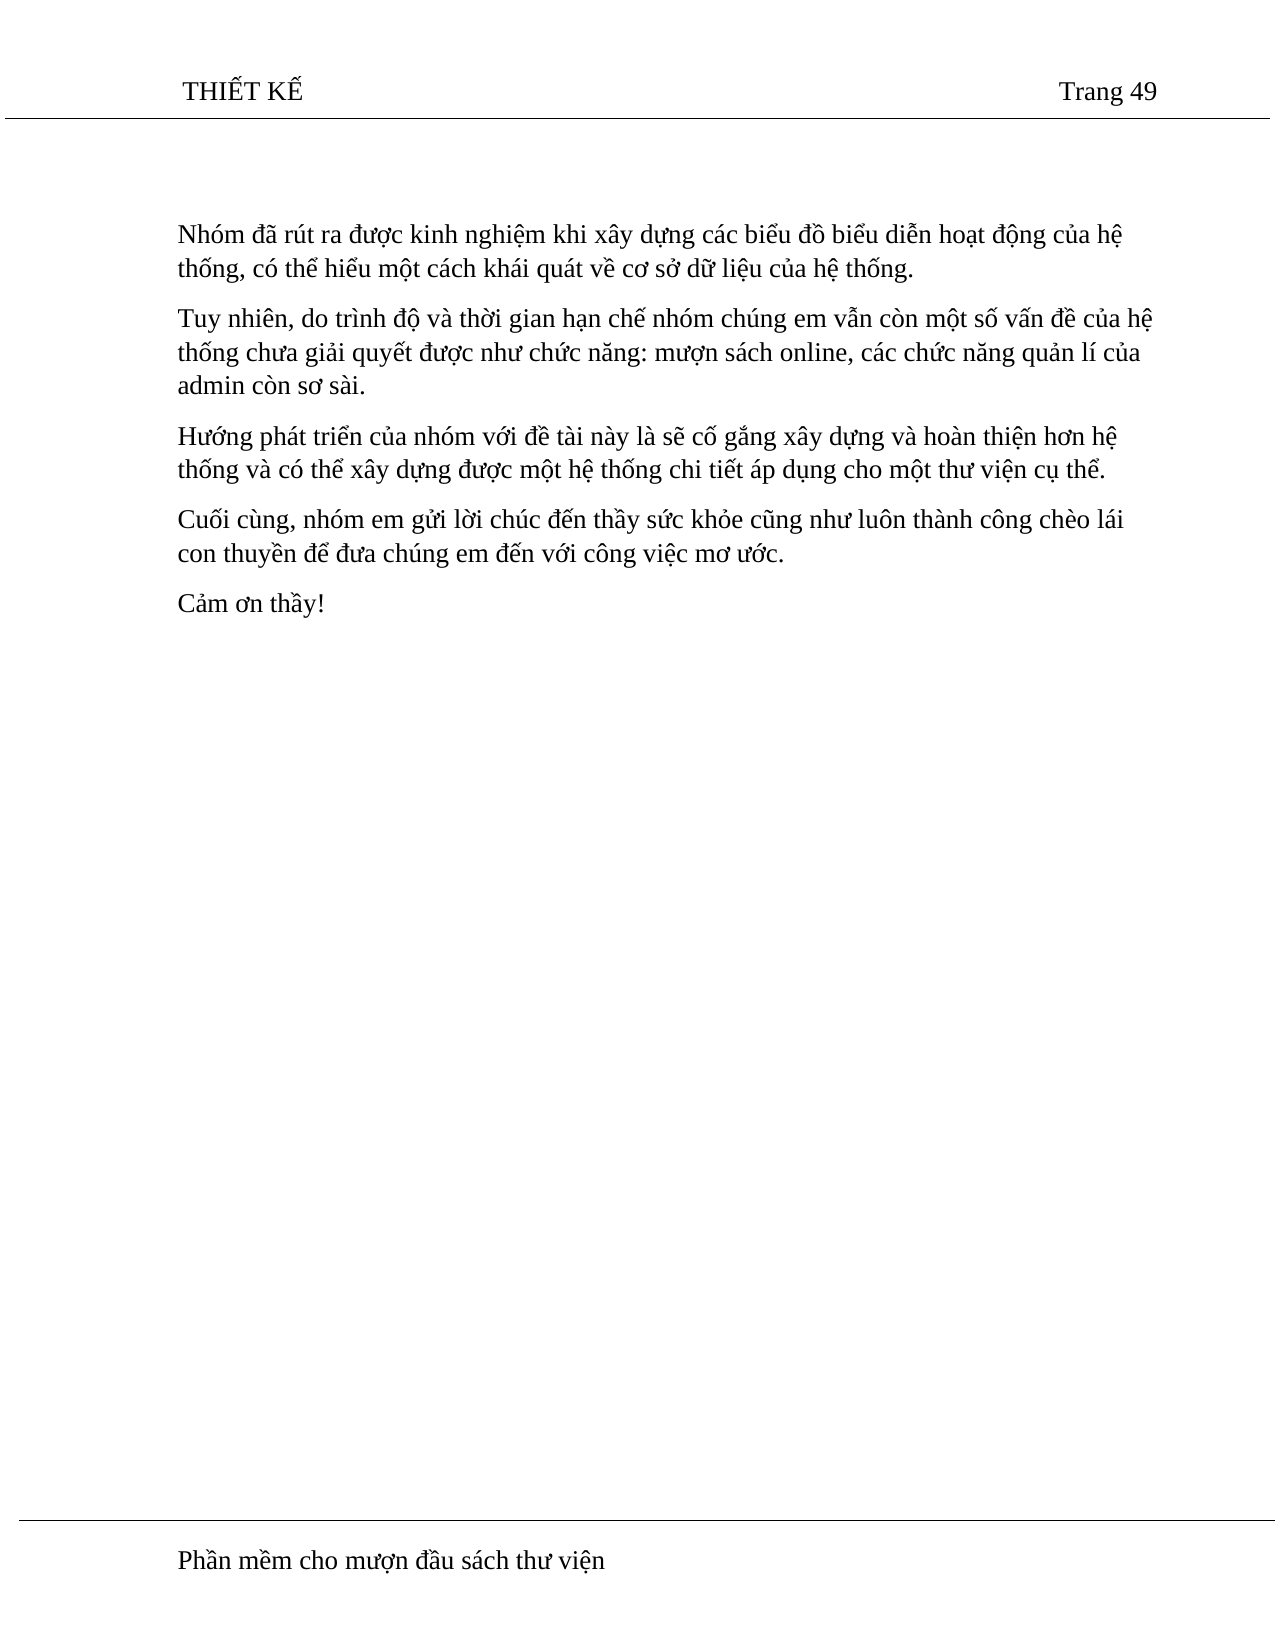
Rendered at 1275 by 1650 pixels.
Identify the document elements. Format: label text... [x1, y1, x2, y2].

text Nhóm đã rút ra được kinh nghiệm khi xây dựng các biểu đồ biểu diễn hoạt động của hệ thống, có thể hiểu một cách khái quát về cơ sở dữ liệu của hệ thống. [177, 219, 1157, 283]
text Tuy nhiên, do trình độ và thời gian hạn chế nhóm chúng em vẫn còn một số vấn đề của hệ thống chưa giải quyết được như chức năng: mượn sách online, các chức năng quản lí của admin còn sơ sài. [177, 302, 1157, 401]
text Cuối cùng, nhóm em gửi lời chúc đến thầy sức khỏe cũng như luôn thành công chèo lái con thuyền để đưa chúng em đến với công việc mơ ước. [177, 503, 1157, 568]
text Hướng phát triển của nhóm với đề tài này là sẽ cố gắng xây dựng và hoàn thiện hơn hệ thống và có thể xây dựng được một hệ thống chi tiết áp dụng cho một thư viện cụ thể. [177, 420, 1157, 484]
text Cảm ơn thầy! [177, 587, 1157, 618]
